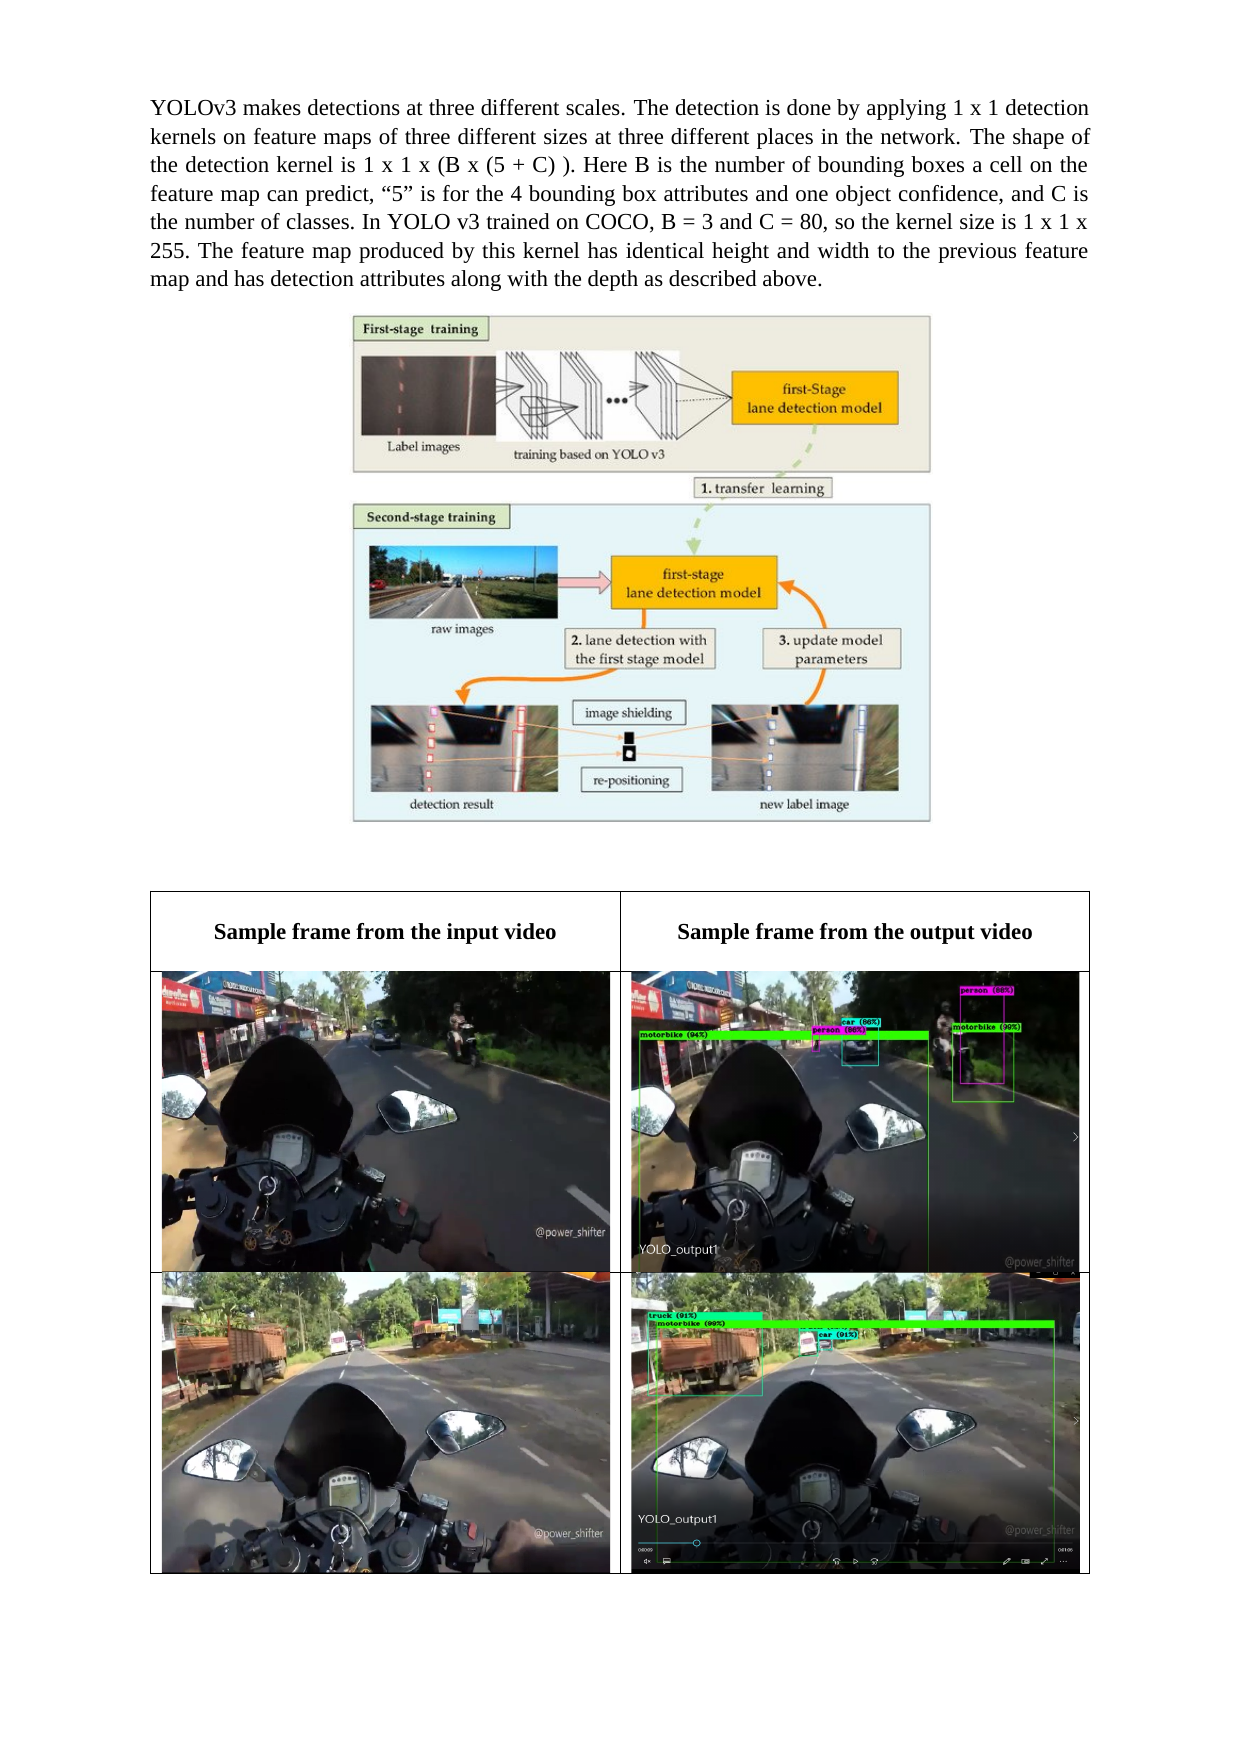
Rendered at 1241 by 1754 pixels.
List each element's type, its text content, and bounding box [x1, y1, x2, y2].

table_cell [151, 972, 161, 1272]
table_cell [621, 1273, 631, 1573]
table_header Sample frame from the input video [151, 892, 620, 971]
table_cell [151, 1273, 161, 1573]
table_cell [1080, 1273, 1089, 1573]
picture [631, 971, 1080, 1573]
picture [161, 971, 611, 1573]
table_cell [621, 972, 631, 1272]
table_header Sample frame from the output video [621, 892, 1089, 971]
picture [348, 313, 933, 825]
table_cell [611, 972, 620, 1272]
table_cell [611, 1273, 620, 1573]
text YOLOv3 makes detections at three different scales. The detection is done by applying 1 x 1 detection kernels on feature maps of three different sizes at three different places in the network. The shape of the detection kernel is 1 x 1 x (B x (5 + C) ). Here B is the number of bounding boxes a cell on the feature map can predict, “5” is for the 4 bounding box attributes and one object confidence, and C is the number of classes. In YOLO v3 trained on COCO, B = 3 and C = 80, so the kernel size is 1 x 1 x 255. The feature map produced by this kernel has identical height and width to the previous feature map and has detection attributes along with the depth as described above. [150, 94, 1090, 291]
table_cell [1080, 972, 1089, 1272]
